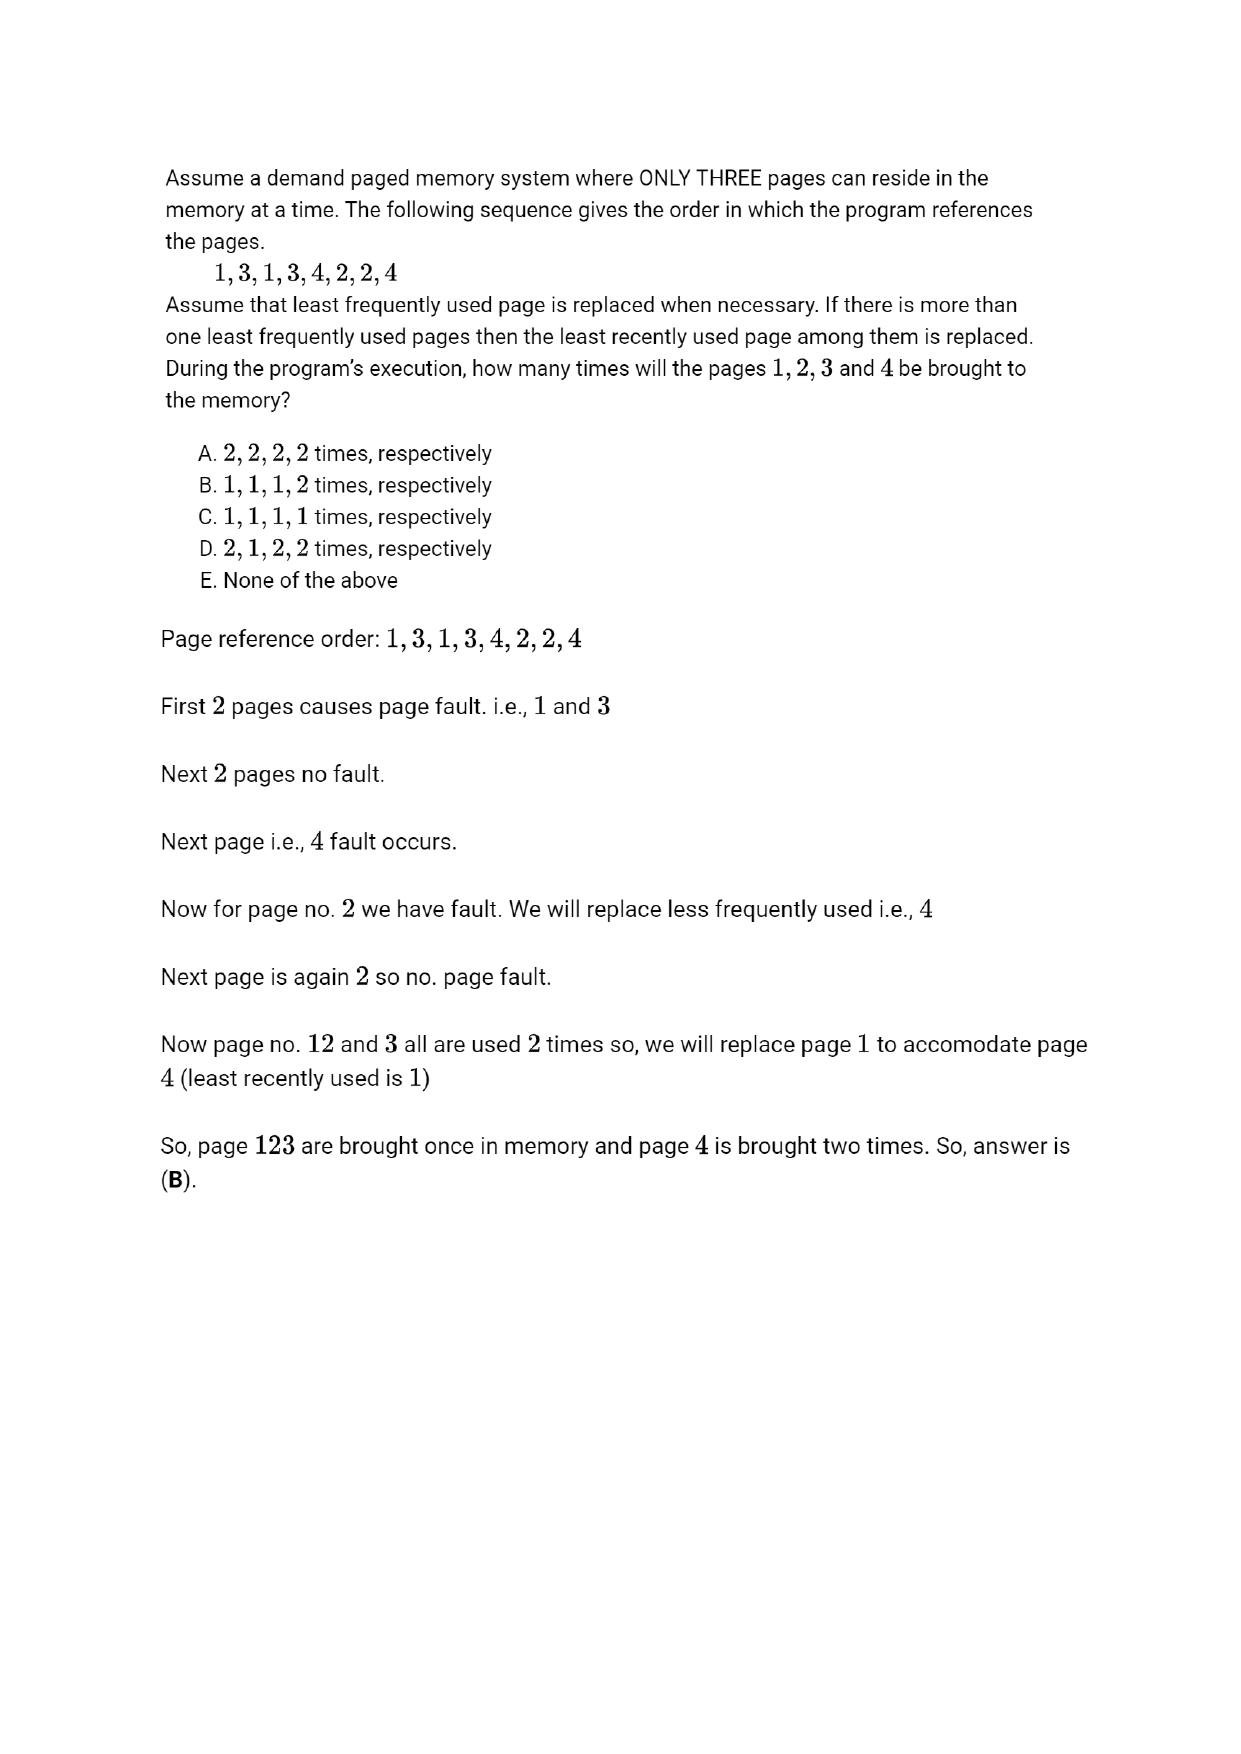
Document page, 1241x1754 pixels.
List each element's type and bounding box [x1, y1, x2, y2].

picture [150, 611, 1091, 1201]
picture [150, 150, 1091, 609]
